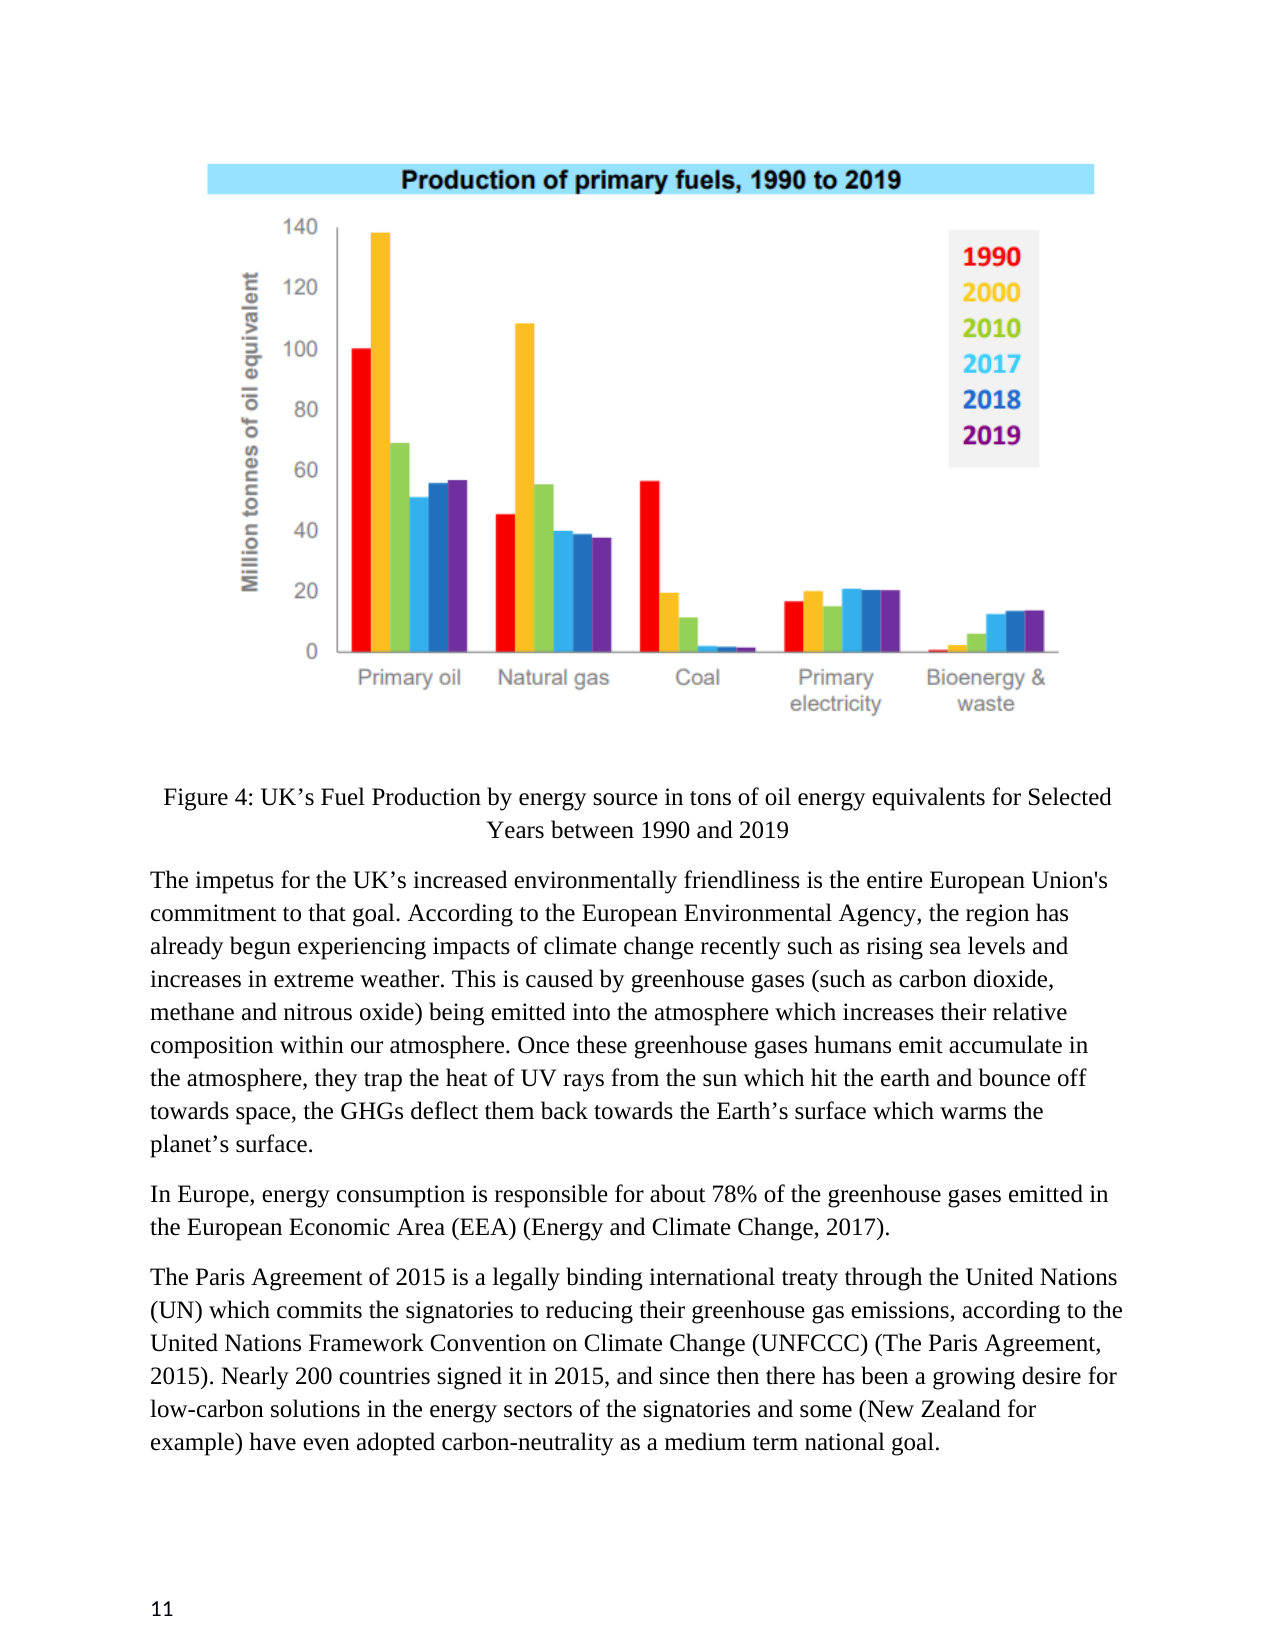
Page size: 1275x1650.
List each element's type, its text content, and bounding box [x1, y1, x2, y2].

text Figure 4: UK’s Fuel Production by energy source in tons of oil energy equivalents for Selected Years between 1990 and 2019 [150, 782, 1125, 844]
text In Europe, energy consumption is responsible for about 78% of the greenhouse gases emitted in the European Economic Area (EEA) (Energy and Climate Change, 2017). [150, 1179, 1125, 1241]
picture [150, 150, 1125, 729]
text The impetus for the UK’s increased environmentally friendliness is the entire European Union's commitment to that goal. According to the European Environmental Agency, the region has already begun experiencing impacts of climate change recently such as rising sea levels and increases in extreme weather. This is caused by greenhouse gases (such as carbon dioxide, methane and nitrous oxide) being emitted into the atmosphere which increases their relative composition within our atmosphere. Once these greenhouse gases humans emit accumulate in the atmosphere, they trap the heat of UV rays from the sun which hit the earth and bounce off towards space, the GHGs deflect them back towards the Earth’s surface which warms the planet’s surface. [150, 865, 1125, 1158]
text The Paris Agreement of 2015 is a legally binding international treaty through the United Nations (UN) which commits the signatories to reducing their greenhouse gas emissions, according to the United Nations Framework Convention on Climate Change (UNFCCC) (The Paris Agreement, 2015). Nearly 200 countries signed it in 2015, and since then there has been a growing desire for low-carbon solutions in the energy sectors of the signatories and some (New Zealand for example) have even adopted carbon-neutrality as a medium term national goal. [150, 1262, 1125, 1456]
